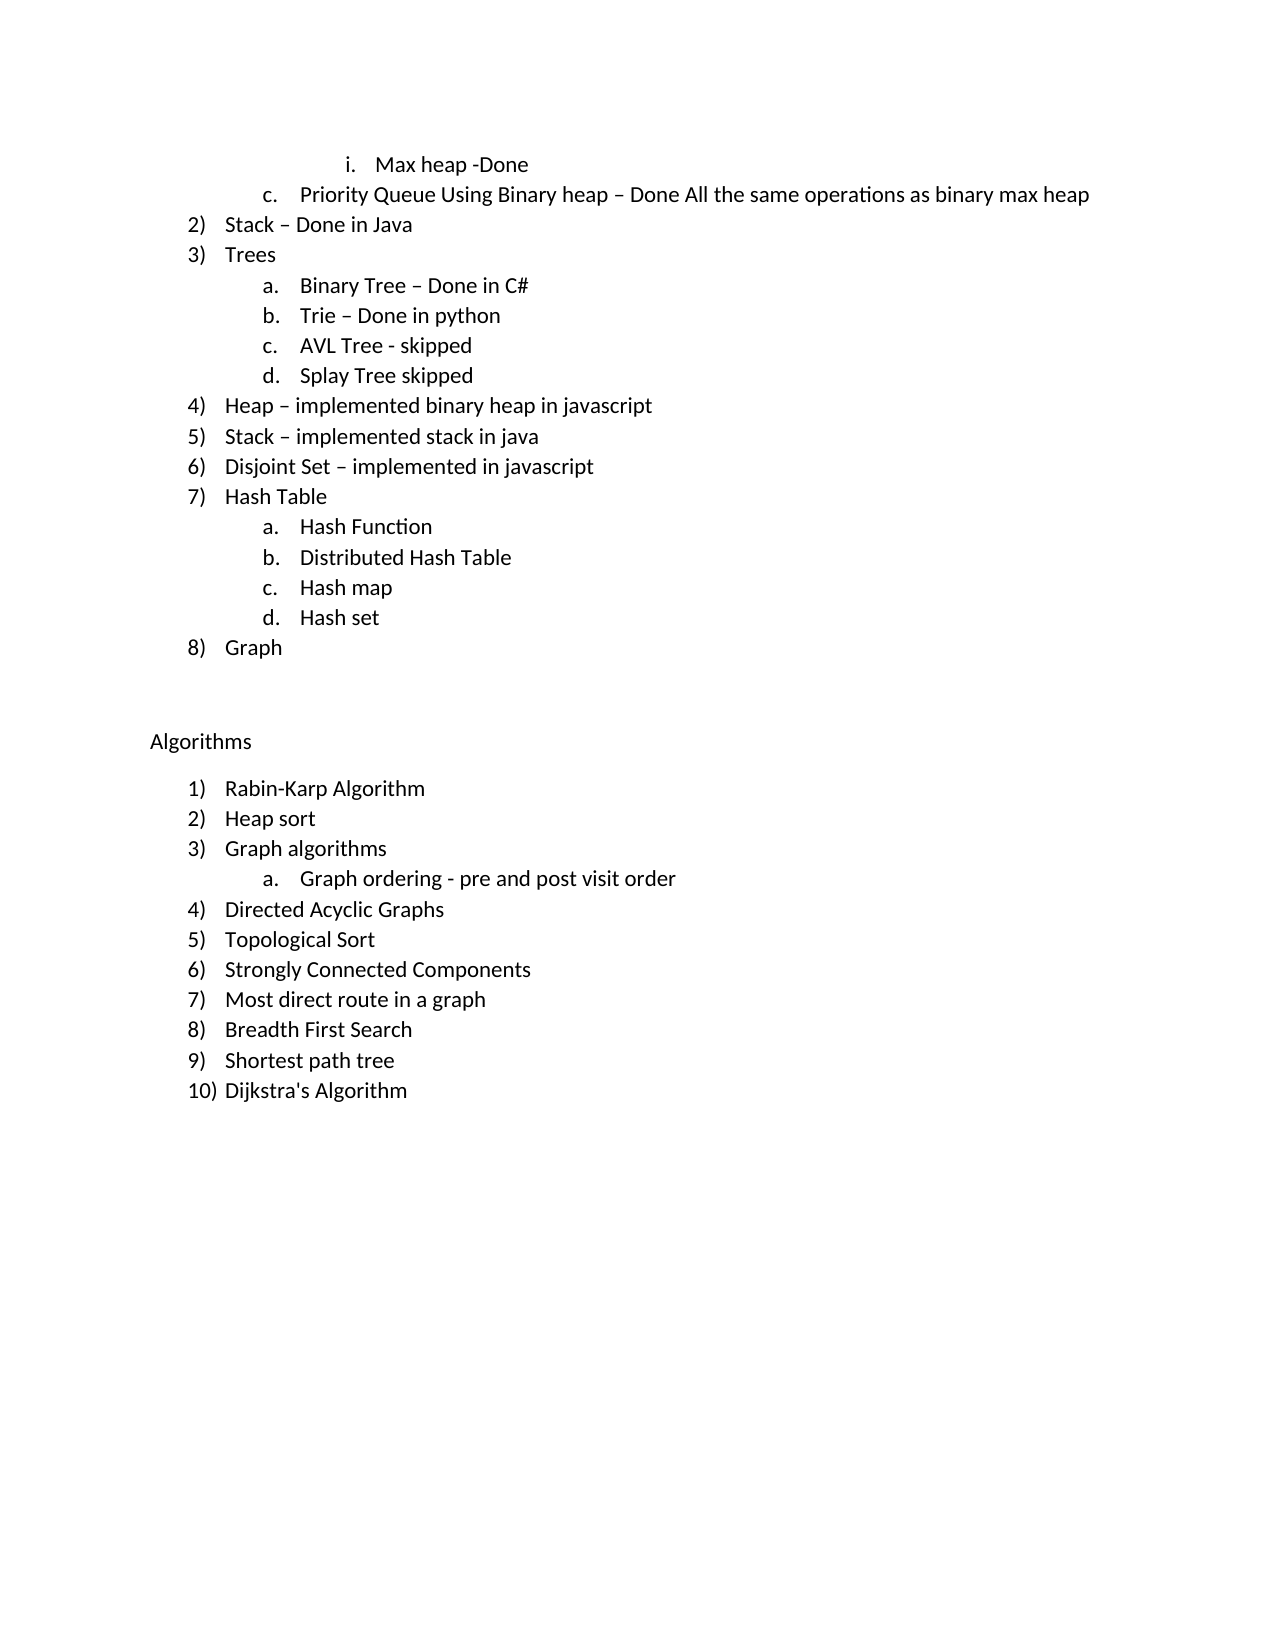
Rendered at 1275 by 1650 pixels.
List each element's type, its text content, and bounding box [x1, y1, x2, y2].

list Stack – implemented stack in java [187, 422, 1125, 450]
list Hash map [262, 573, 1125, 601]
list Hash Function [262, 512, 1125, 541]
list Max heap -Done [356, 150, 1125, 178]
list Heap – implemented binary heap in javascript [187, 392, 1125, 420]
list Trie – Done in python [262, 301, 1125, 329]
list Graph ordering - pre and post visit order [262, 864, 1125, 893]
list Splay Tree skipped [262, 361, 1125, 389]
list Most direct route in a graph [187, 985, 1125, 1013]
list Rabin-Karp Algorithm [187, 774, 1125, 802]
list Graph [187, 633, 1125, 661]
list Stack – Done in Java [187, 210, 1125, 238]
list AVL Tree - skipped [262, 331, 1125, 359]
list Priority Queue Using Binary heap – Done All the same operations as binary max heap [262, 180, 1125, 208]
list Graph algorithms [187, 834, 1125, 862]
list Shortest path tree [187, 1046, 1125, 1074]
list Trees [187, 241, 1125, 269]
list Topological Sort [187, 925, 1125, 953]
list Disjoint Set – implemented in javascript [187, 452, 1125, 480]
list Strongly Connected Components [187, 955, 1125, 983]
list Heap sort [187, 804, 1125, 832]
list Binary Tree – Done in C# [262, 271, 1125, 299]
list Directed Acyclic Graphs [187, 895, 1125, 923]
list Breadth First Search [187, 1016, 1125, 1044]
text Algorithms [150, 727, 1125, 755]
list Hash Table [187, 482, 1125, 510]
list Distributed Hash Table [262, 543, 1125, 571]
list Hash set [262, 603, 1125, 631]
list Dijkstra's Algorithm [187, 1076, 1125, 1104]
